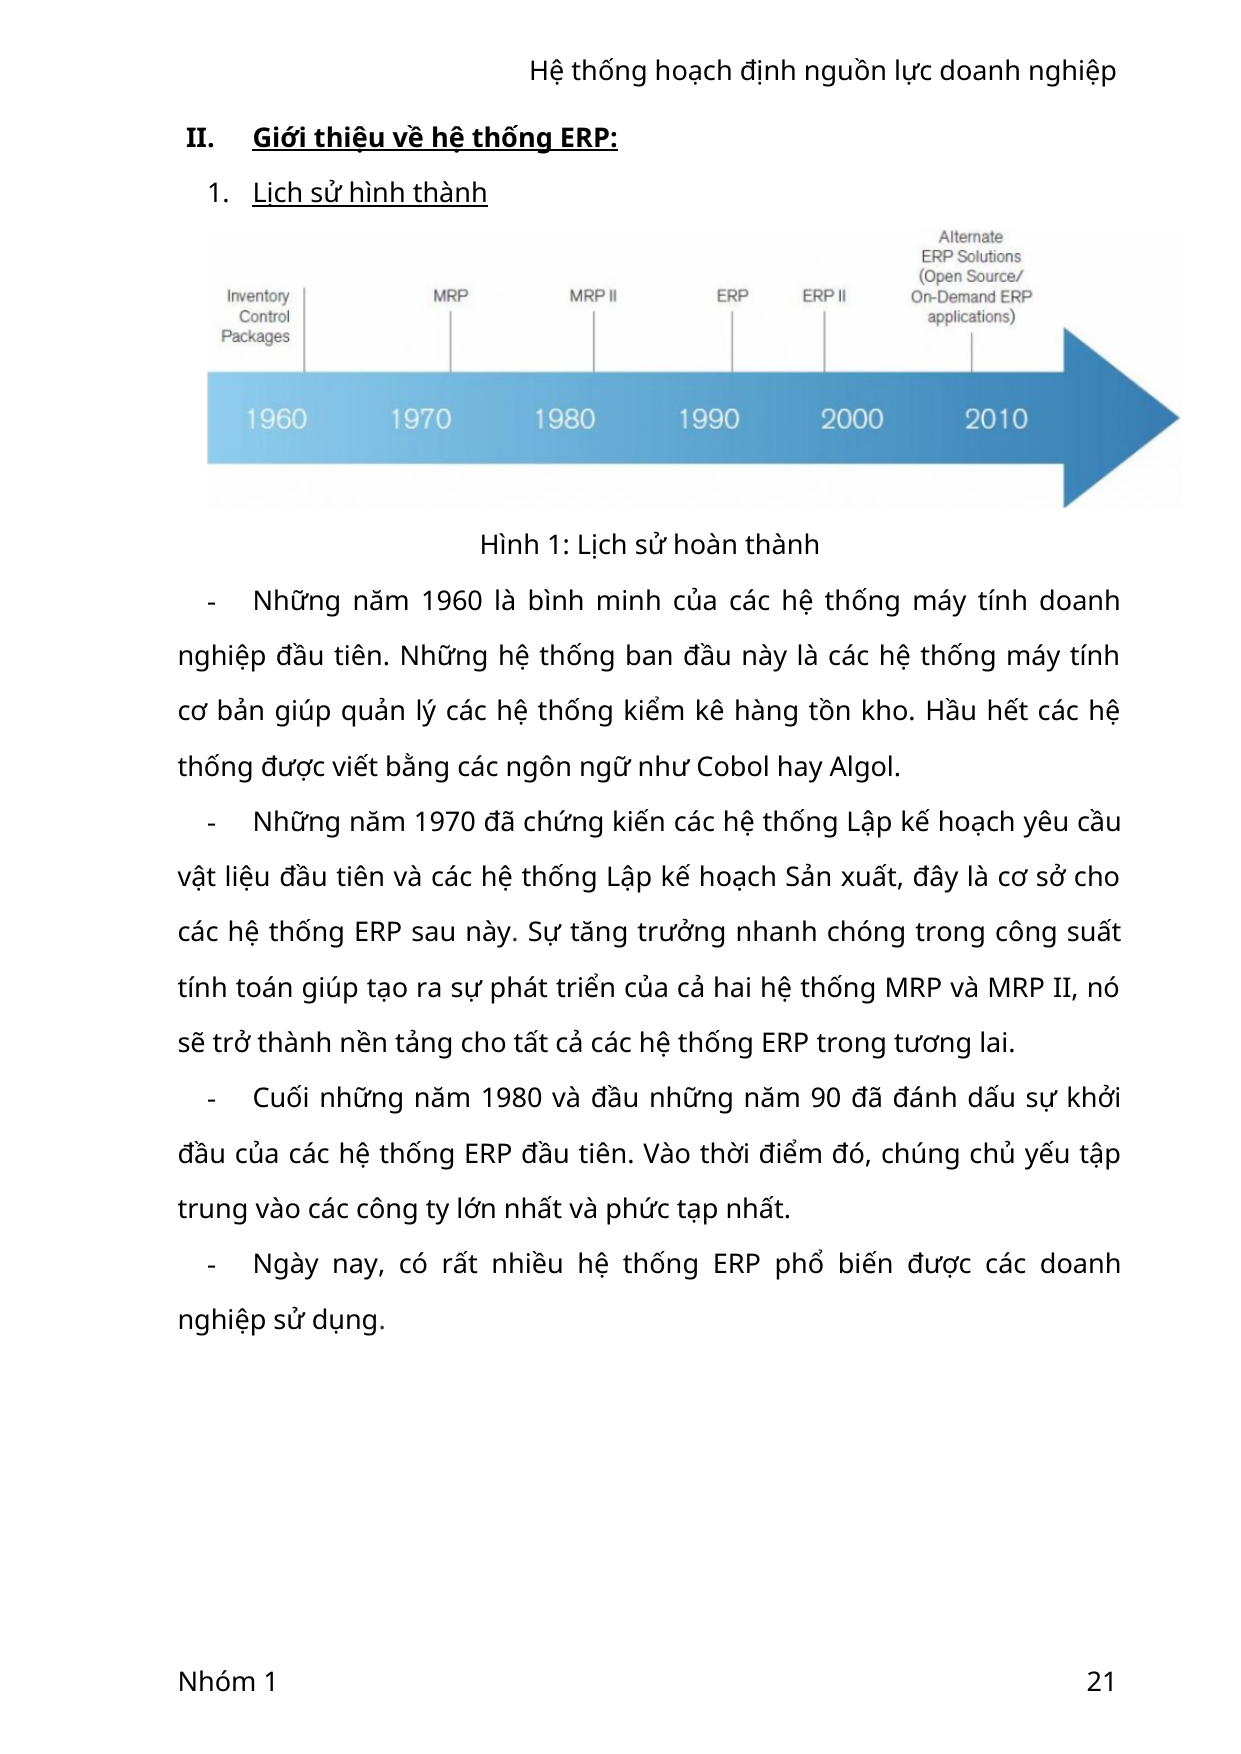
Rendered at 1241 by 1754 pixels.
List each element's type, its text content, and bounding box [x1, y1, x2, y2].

list Ngày nay, có rất nhiều hệ thống ERP phổ biến được các doanh nghiệp sử dụng. [177, 1245, 1122, 1337]
subtitle Giới thiệu về hệ thống ERP: [215, 118, 1122, 155]
list Những năm 1970 đã chứng kiến ​​các hệ thống Lập kế hoạch yêu cầu vật liệu đầu tiên và các hệ thống Lập kế hoạch Sản xuất, đây là cơ sở cho các hệ thống ERP sau này. Sự tăng trưởng nhanh chóng trong công suất tính toán giúp tạo ra sự phát triển của cả hai hệ thống MRP và MRP II, nó sẽ trở thành nền tảng cho tất cả các hệ thống ERP trong tương lai. [177, 802, 1122, 1060]
subtitle Lịch sử hình thành [177, 173, 1122, 210]
picture [206, 228, 1182, 508]
list Những năm 1960 là bình minh của các hệ thống máy tính doanh nghiệp đầu tiên. Những hệ thống ban đầu này là các hệ thống máy tính cơ bản giúp quản lý các hệ thống kiểm kê hàng tồn kho. Hầu hết các hệ thống được viết bằng các ngôn ngữ như Cobol hay Algol. [177, 581, 1122, 784]
list Cuối những năm 1980 và đầu những năm 90 đã đánh dấu sự khởi đầu của các hệ thống ERP đầu tiên. Vào thời điểm đó, chúng chủ yếu tập trung vào các công ty lớn nhất và phức tạp nhất. [177, 1079, 1122, 1226]
